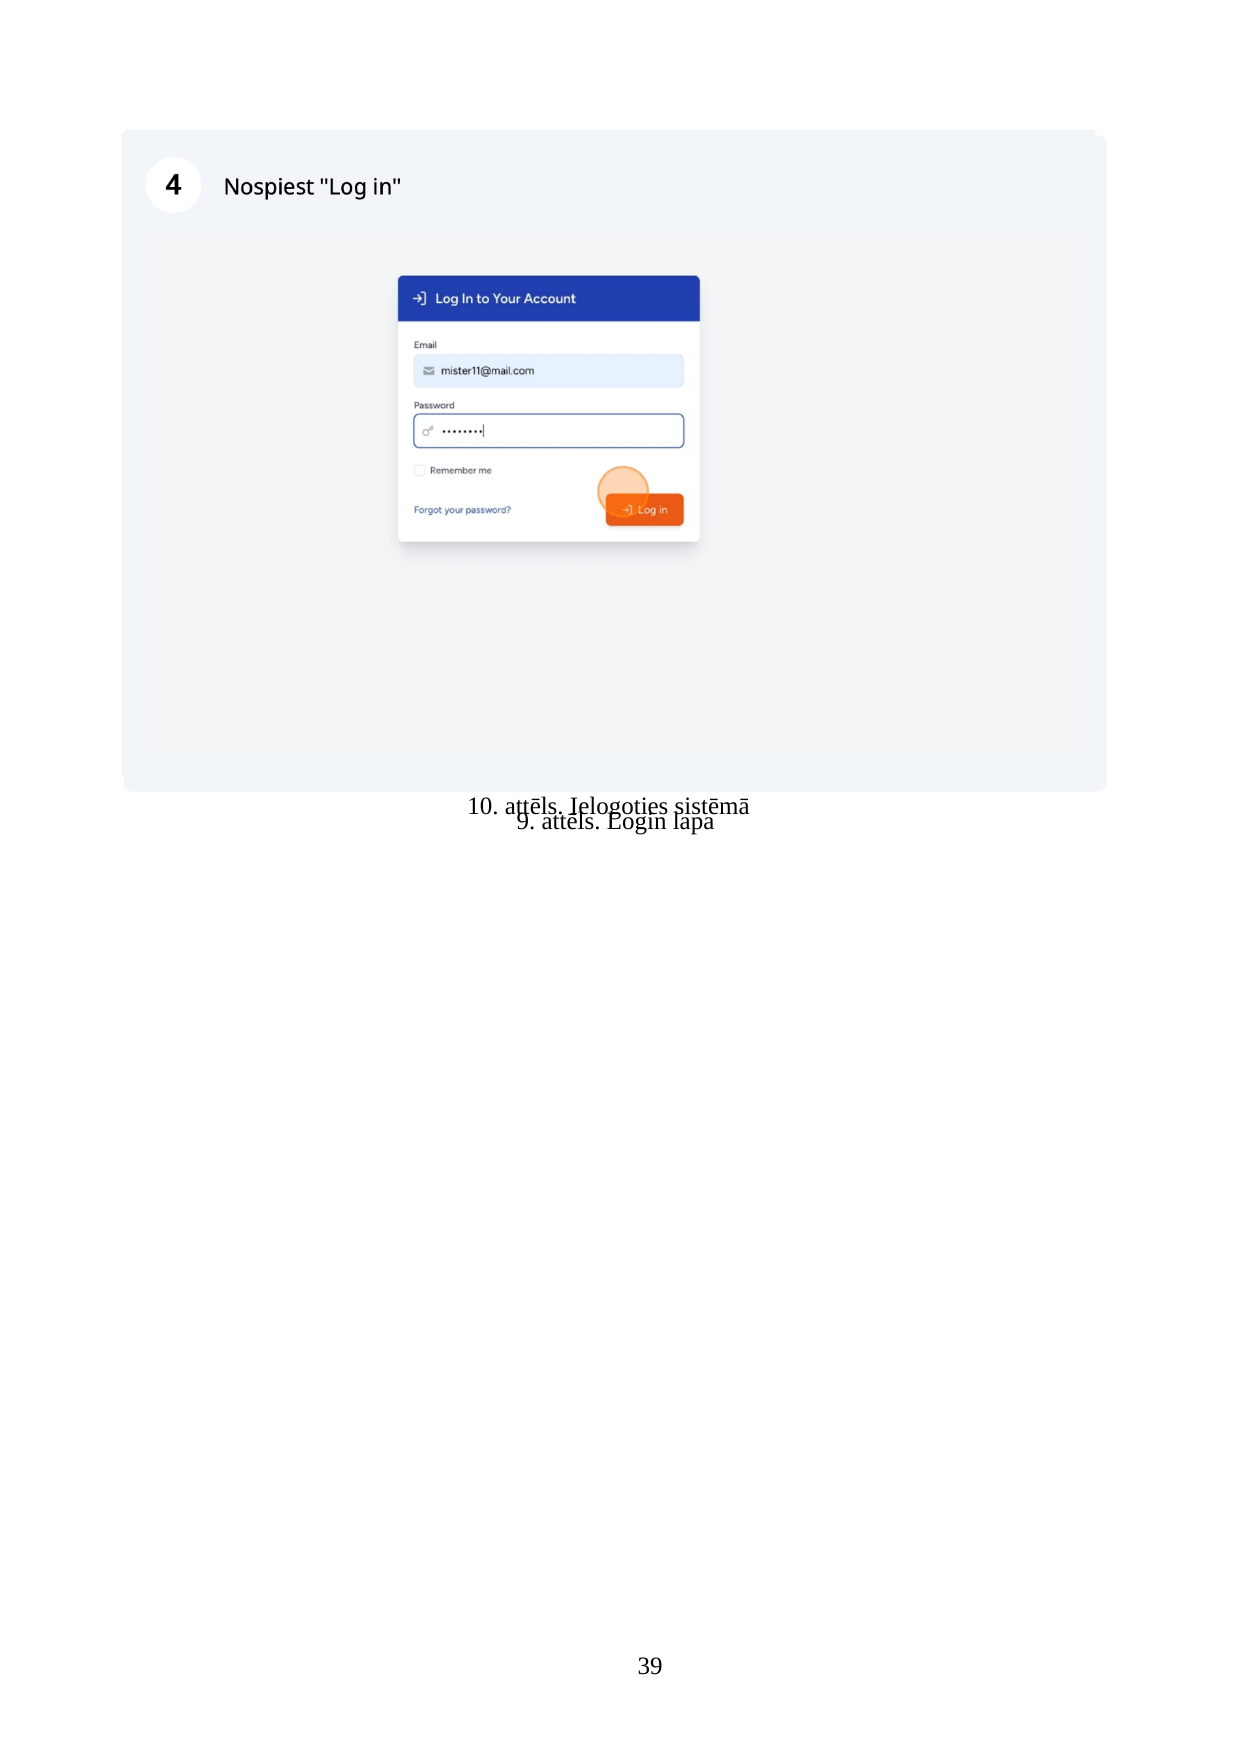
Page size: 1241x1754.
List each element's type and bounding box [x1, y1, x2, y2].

picture [121, 130, 1107, 792]
